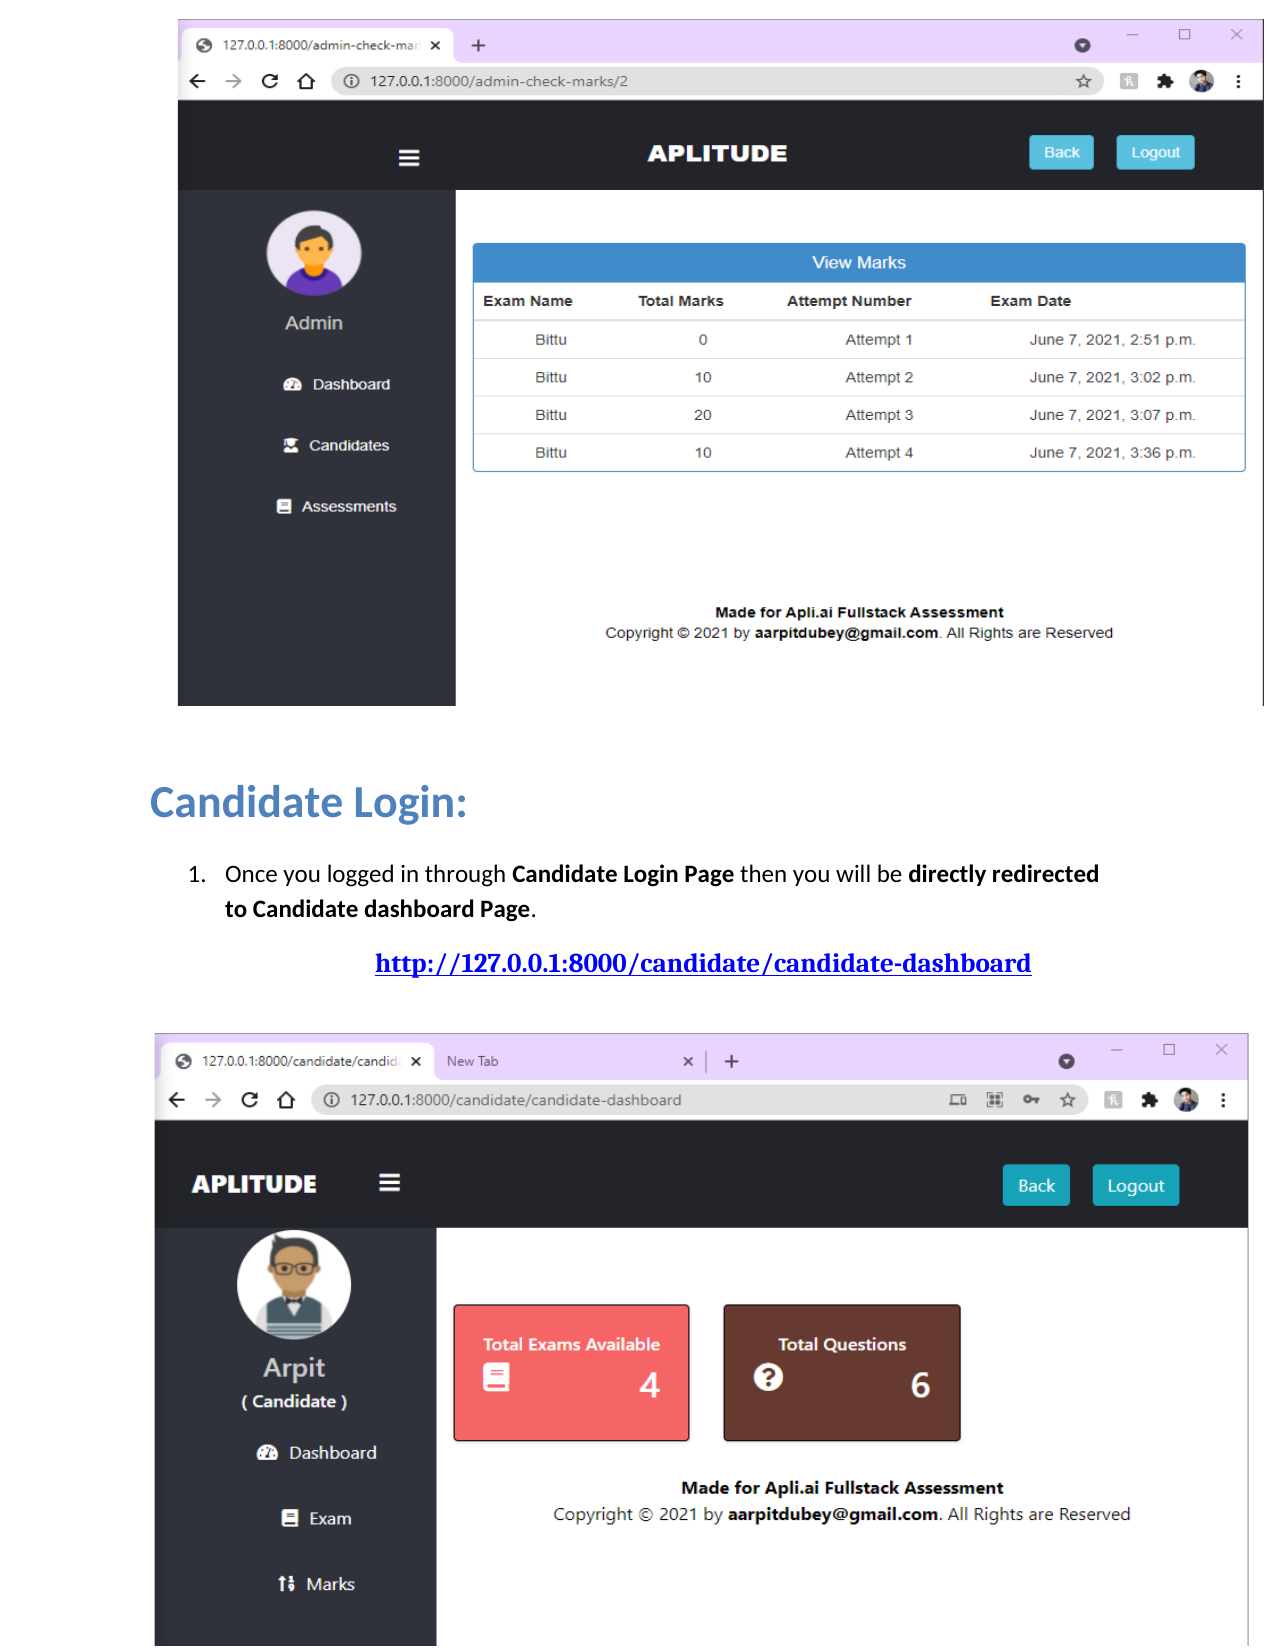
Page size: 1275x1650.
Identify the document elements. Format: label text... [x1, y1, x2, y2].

list Once you logged in through Candidate Login Page then you will be directly redirected to Candidate dashboard Page. [187, 858, 1125, 923]
subtitle http://127.0.0.1:8000/candidate/candidate-dashboard [300, 948, 1125, 980]
picture [154, 1033, 1249, 1646]
picture [177, 19, 1264, 706]
text Candidate Login: [150, 773, 1125, 828]
